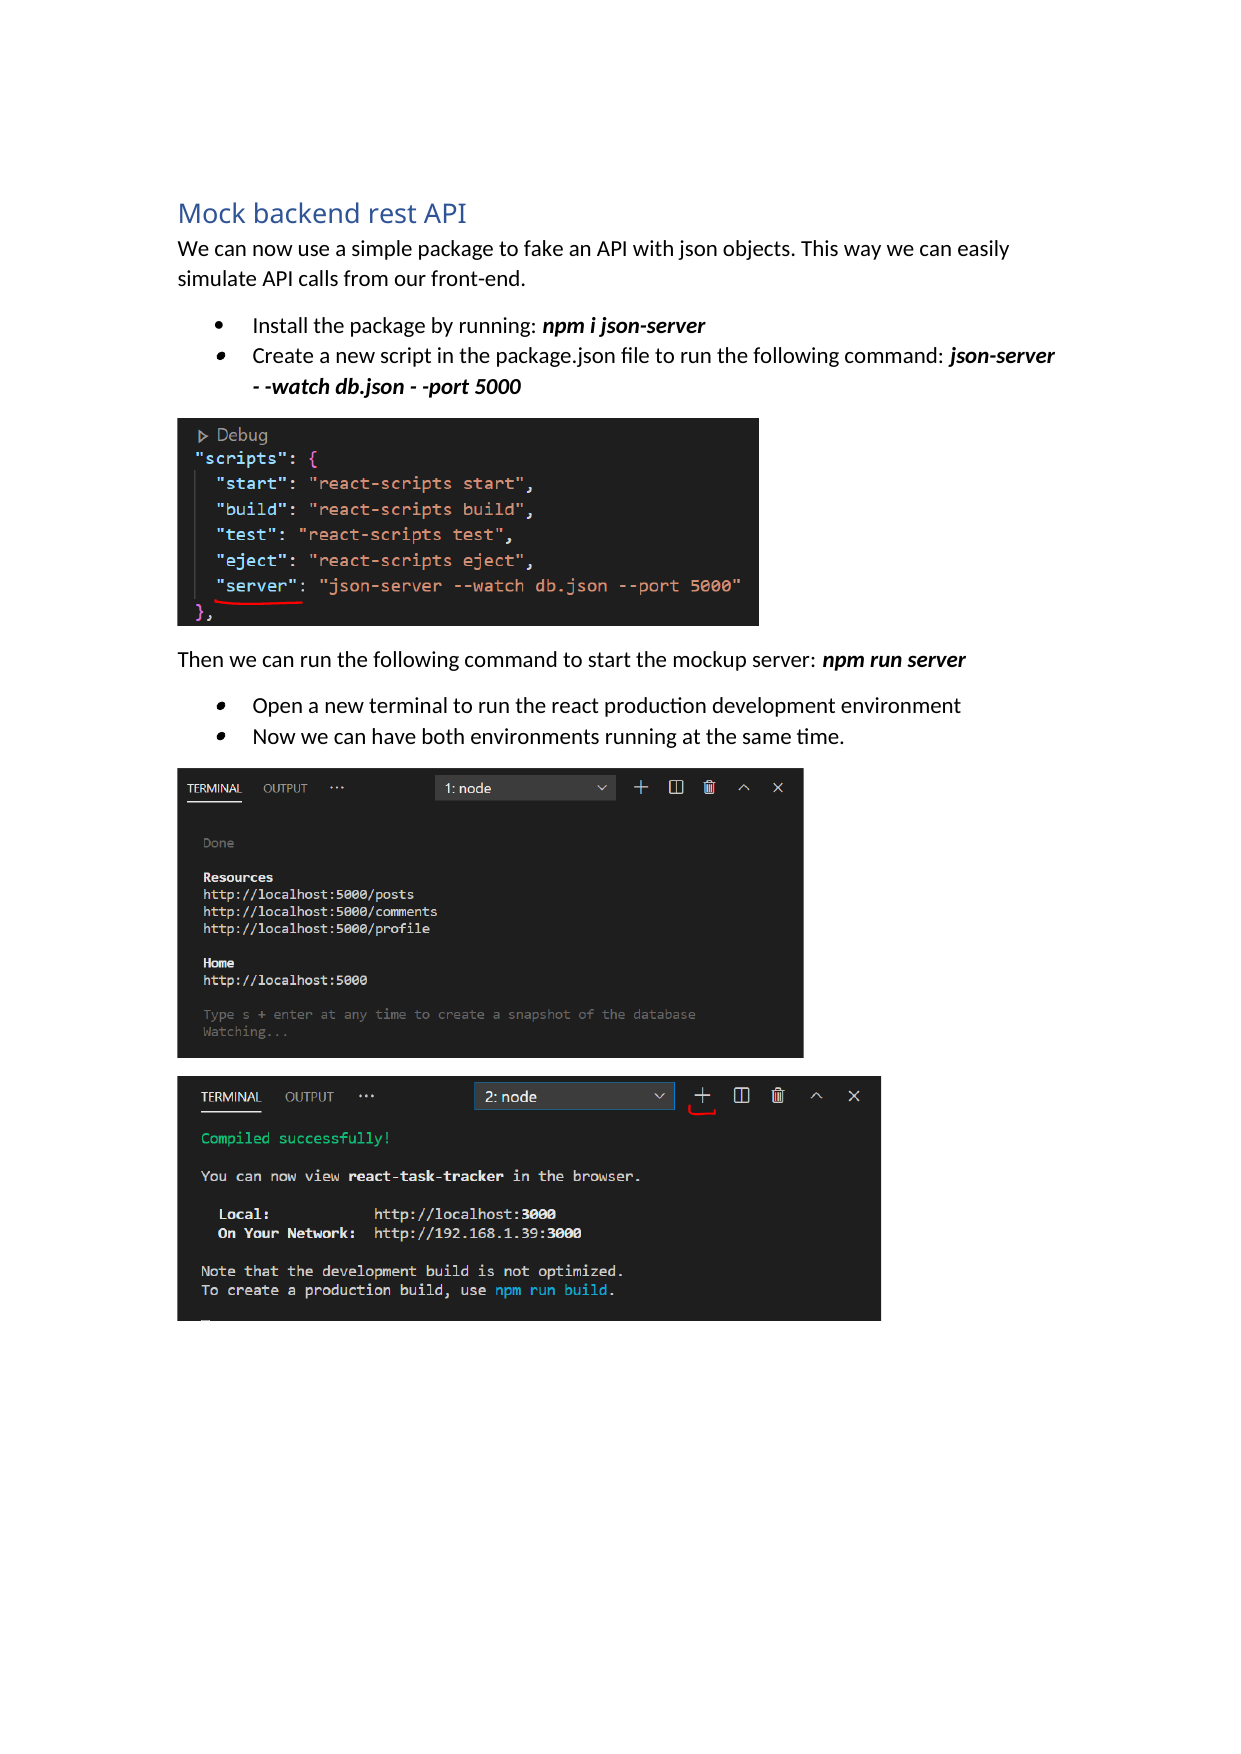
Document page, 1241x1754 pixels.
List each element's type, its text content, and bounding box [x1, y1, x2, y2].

list Create a new script in the package.json file to run the following command: json-server - -watch db.json - -port 5000 [215, 342, 1063, 400]
list Install the package by running: npm i json-server [215, 311, 1063, 339]
list Now we can have both environments running at the same time. [215, 722, 1063, 750]
picture [177, 1076, 882, 1321]
picture [177, 768, 804, 1058]
text We can now use a simple package to fake an API with json objects. This way we can easily simulate API calls from our front-end. [177, 234, 1063, 292]
text Then we can run the following command to start the mockup server: npm run server [177, 645, 1063, 673]
list Open a new terminal to run the react production development environment [215, 692, 1063, 720]
subtitle Mock backend rest API [177, 194, 1063, 231]
picture [177, 418, 759, 626]
